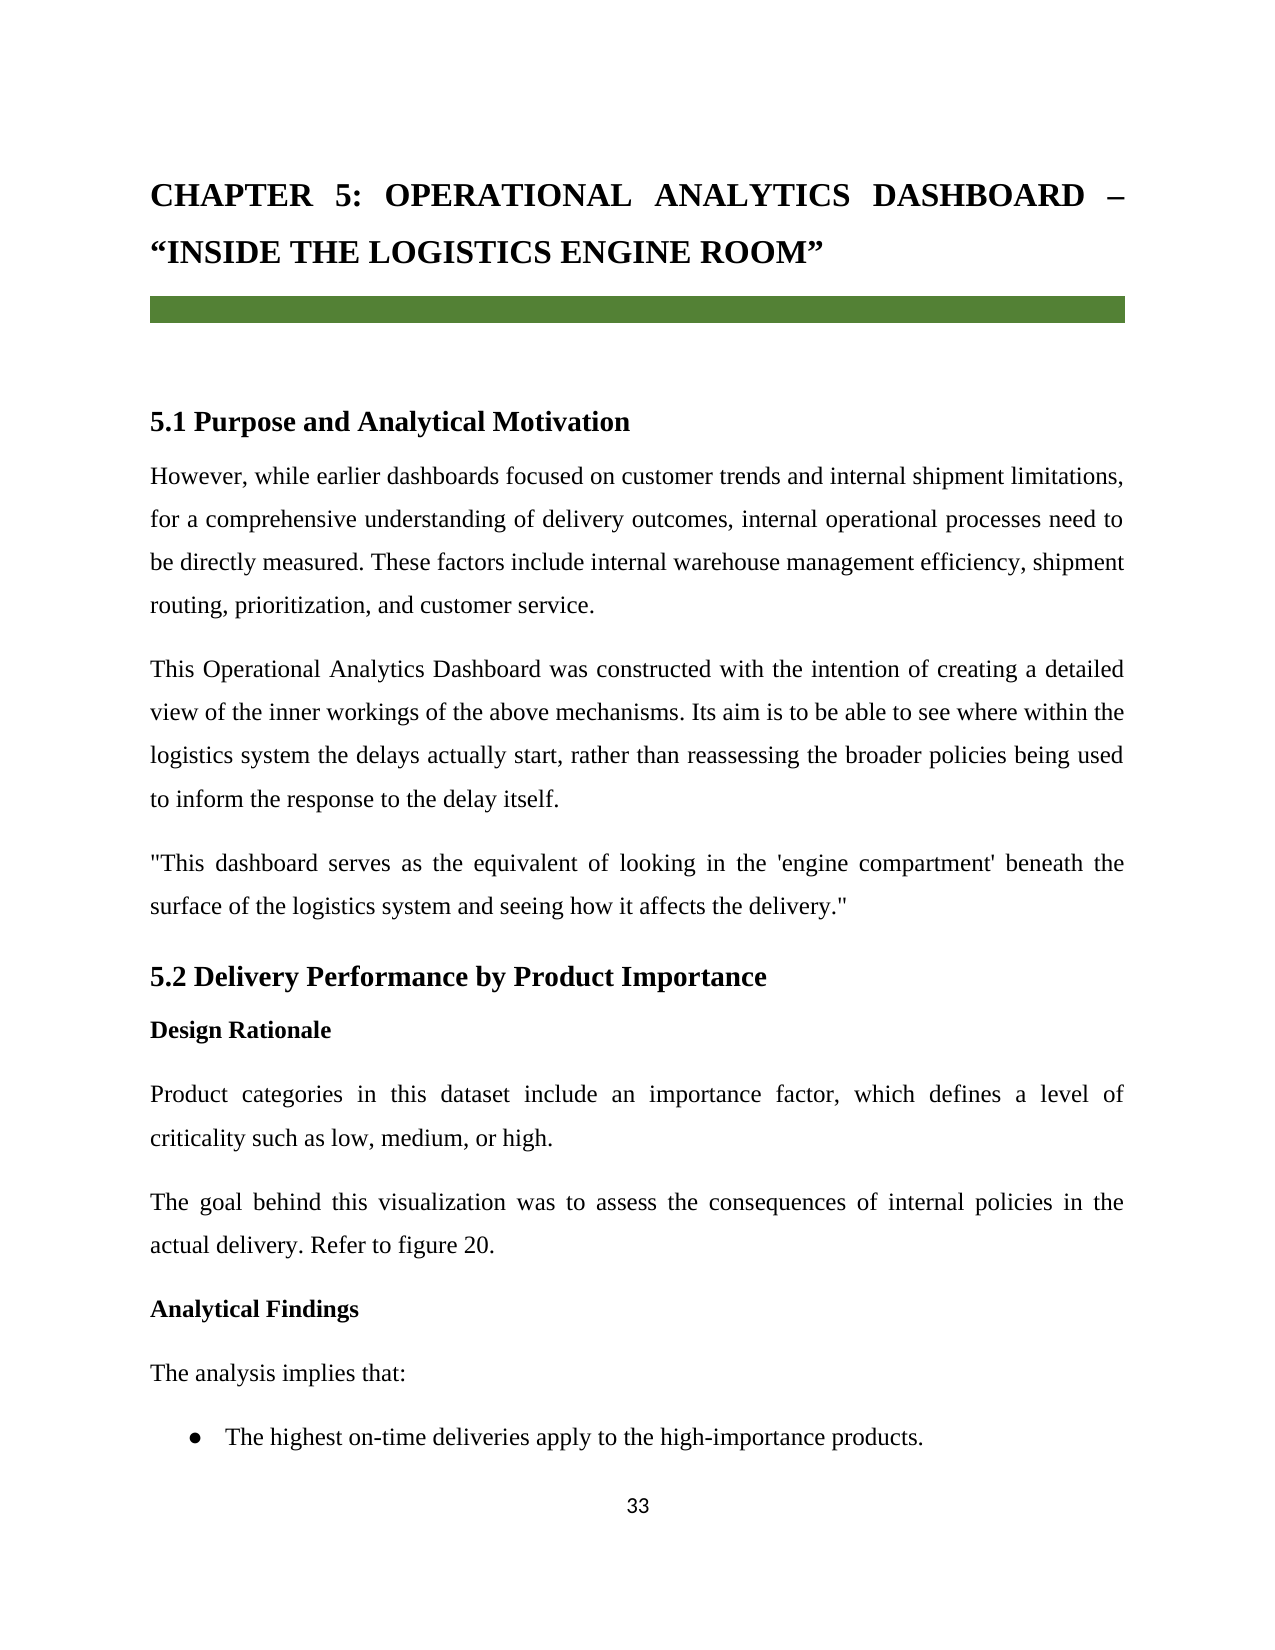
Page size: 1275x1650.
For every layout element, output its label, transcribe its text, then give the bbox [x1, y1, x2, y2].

text Analytical Findings [150, 1294, 1125, 1322]
text Design Rationale [150, 1016, 1125, 1044]
text "This dashboard serves as the equivalent of looking in the 'engine compartment' beneath the surface of the logistics system and seeing how it affects the delivery." [150, 848, 1125, 919]
text The analysis implies that: [150, 1358, 1125, 1386]
text This Operational Analytics Dashboard was constructed with the intention of creating a detailed view of the inner workings of the above mechanisms. Its aim is to be able to see where within the logistics system the delays actually start, rather than reassessing the broader policies being used to inform the response to the delay itself. [150, 654, 1125, 812]
text The goal behind this visualization was to assess the consequences of internal policies in the actual delivery. Refer to figure 20. [150, 1187, 1125, 1258]
subtitle CHAPTER 5: OPERATIONAL ANALYTICS DASHBOARD – “INSIDE THE LOGISTICS ENGINE ROOM” [150, 175, 1125, 271]
text Product categories in this dataset include an importance factor, which defines a level of criticality such as low, medium, or high. [150, 1079, 1125, 1151]
list The highest on-time deliveries apply to the high-importance products. [187, 1422, 1125, 1450]
subtitle 5.2 Delivery Performance by Product Importance [150, 959, 1125, 992]
text However, while earlier dashboards focused on customer trends and internal shipment limitations, for a comprehensive understanding of delivery outcomes, internal operational processes need to be directly measured. These factors include internal warehouse management efficiency, shipment routing, prioritization, and customer service. [150, 461, 1125, 619]
subtitle 5.1 Purpose and Analytical Motivation [150, 404, 1125, 438]
